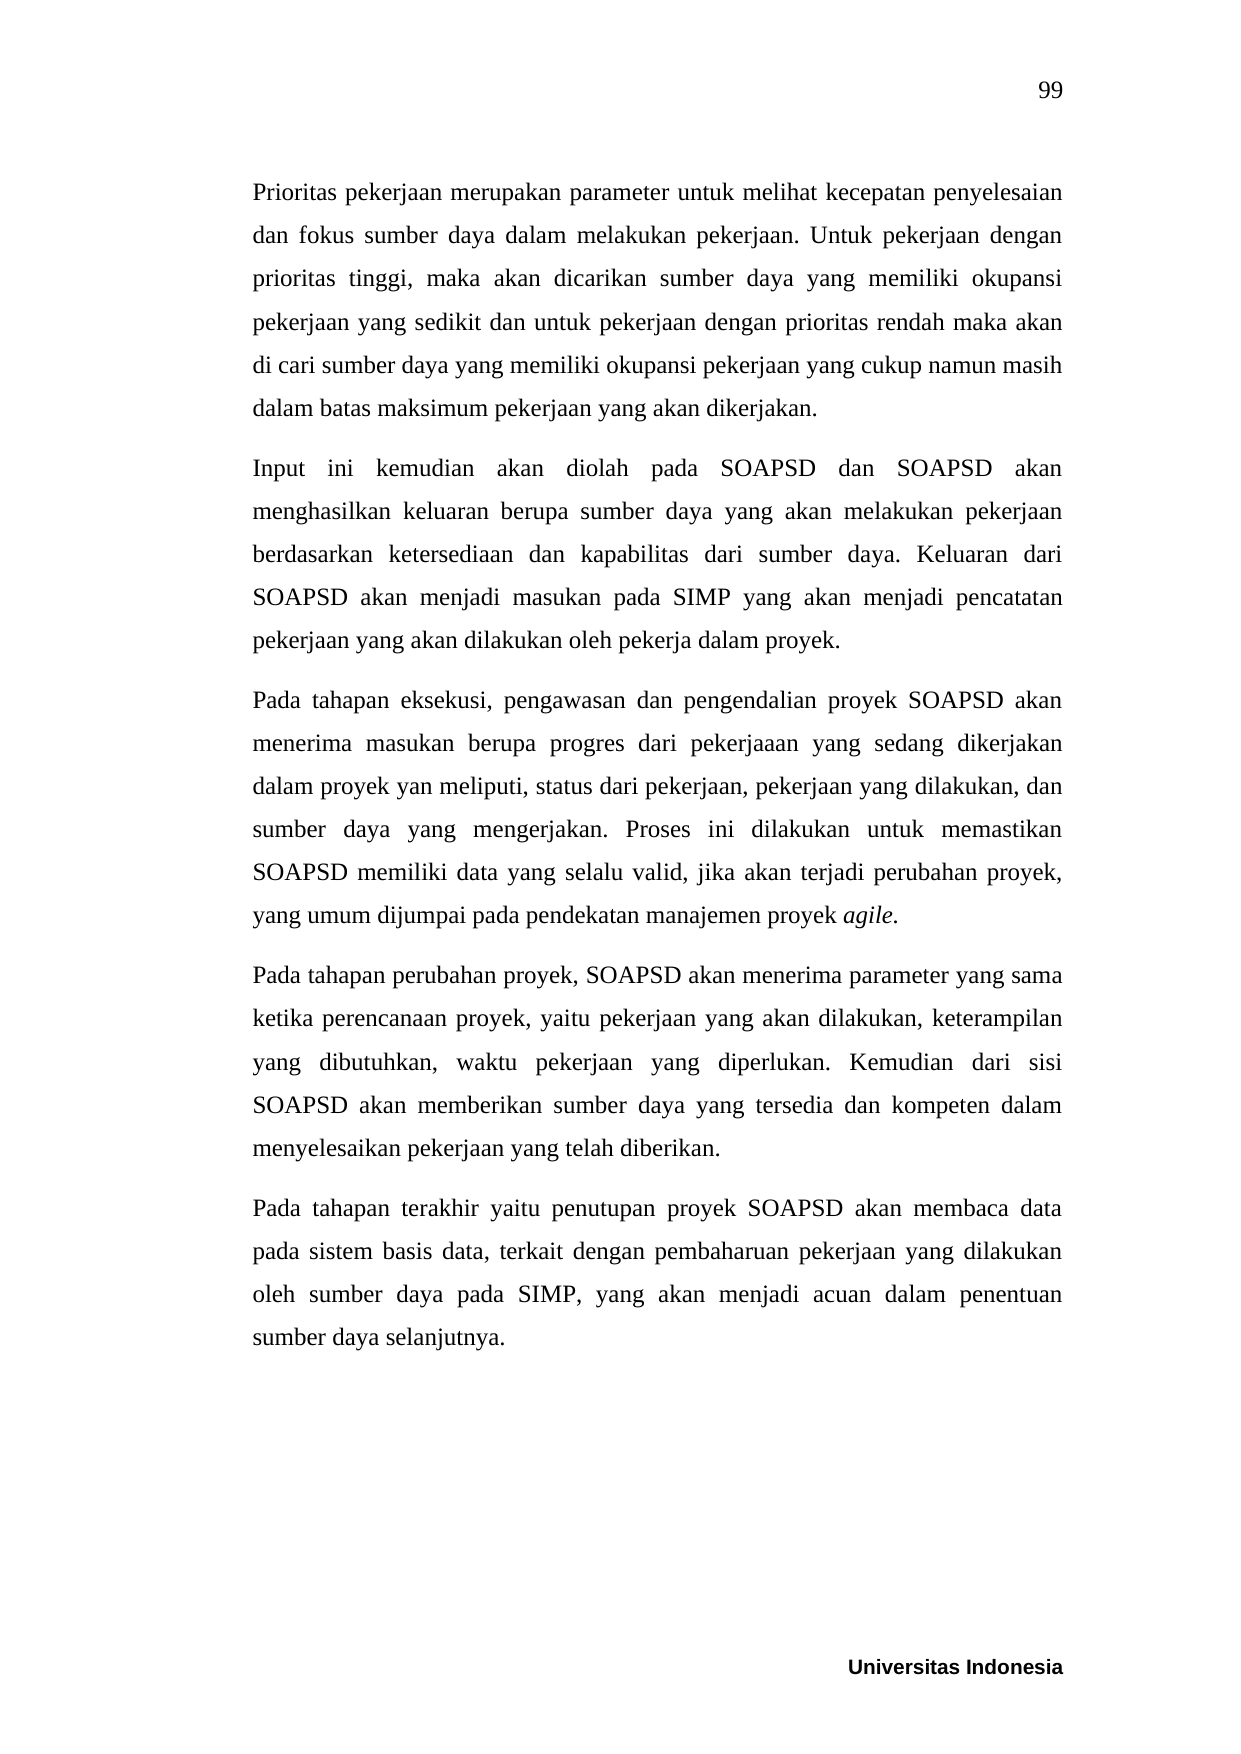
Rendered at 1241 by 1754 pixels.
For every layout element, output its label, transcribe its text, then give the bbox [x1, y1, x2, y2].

text Prioritas pekerjaan merupakan parameter untuk melihat kecepatan penyelesaian dan fokus sumber daya dalam melakukan pekerjaan. Untuk pekerjaan dengan prioritas tinggi, maka akan dicarikan sumber daya yang memiliki okupansi pekerjaan yang sedikit dan untuk pekerjaan dengan prioritas rendah maka akan di cari sumber daya yang memiliki okupansi pekerjaan yang cukup namun masih dalam batas maksimum pekerjaan yang akan dikerjakan. [252, 177, 1063, 422]
text Pada tahapan perubahan proyek, SOAPSD akan menerima parameter yang sama ketika perencanaan proyek, yaitu pekerjaan yang akan dilakukan, keterampilan yang dibutuhkan, waktu pekerjaan yang diperlukan. Kemudian dari sisi SOAPSD akan memberikan sumber daya yang tersedia dan kompeten dalam menyelesaikan pekerjaan yang telah diberikan. [252, 960, 1063, 1162]
text Pada tahapan eksekusi, pengawasan dan pengendalian proyek SOAPSD akan menerima masukan berupa progres dari pekerjaaan yang sedang dikerjakan dalam proyek yan meliputi, status dari pekerjaan, pekerjaan yang dilakukan, dan sumber daya yang mengerjakan. Proses ini dilakukan untuk memastikan SOAPSD memiliki data yang selalu valid, jika akan terjadi perubahan proyek, yang umum dijumpai pada pendekatan manajemen proyek agile. [252, 685, 1063, 929]
text Input ini kemudian akan diolah pada SOAPSD dan SOAPSD akan menghasilkan keluaran berupa sumber daya yang akan melakukan pekerjaan berdasarkan ketersediaan dan kapabilitas dari sumber daya. Keluaran dari SOAPSD akan menjadi masukan pada SIMP yang akan menjadi pencatatan pekerjaan yang akan dilakukan oleh pekerja dalam proyek. [252, 453, 1063, 654]
text Pada tahapan terakhir yaitu penutupan proyek SOAPSD akan membaca data pada sistem basis data, terkait dengan pembaharuan pekerjaan yang dilakukan oleh sumber daya pada SIMP, yang akan menjadi acuan dalam penentuan sumber daya selanjutnya. [252, 1193, 1063, 1351]
